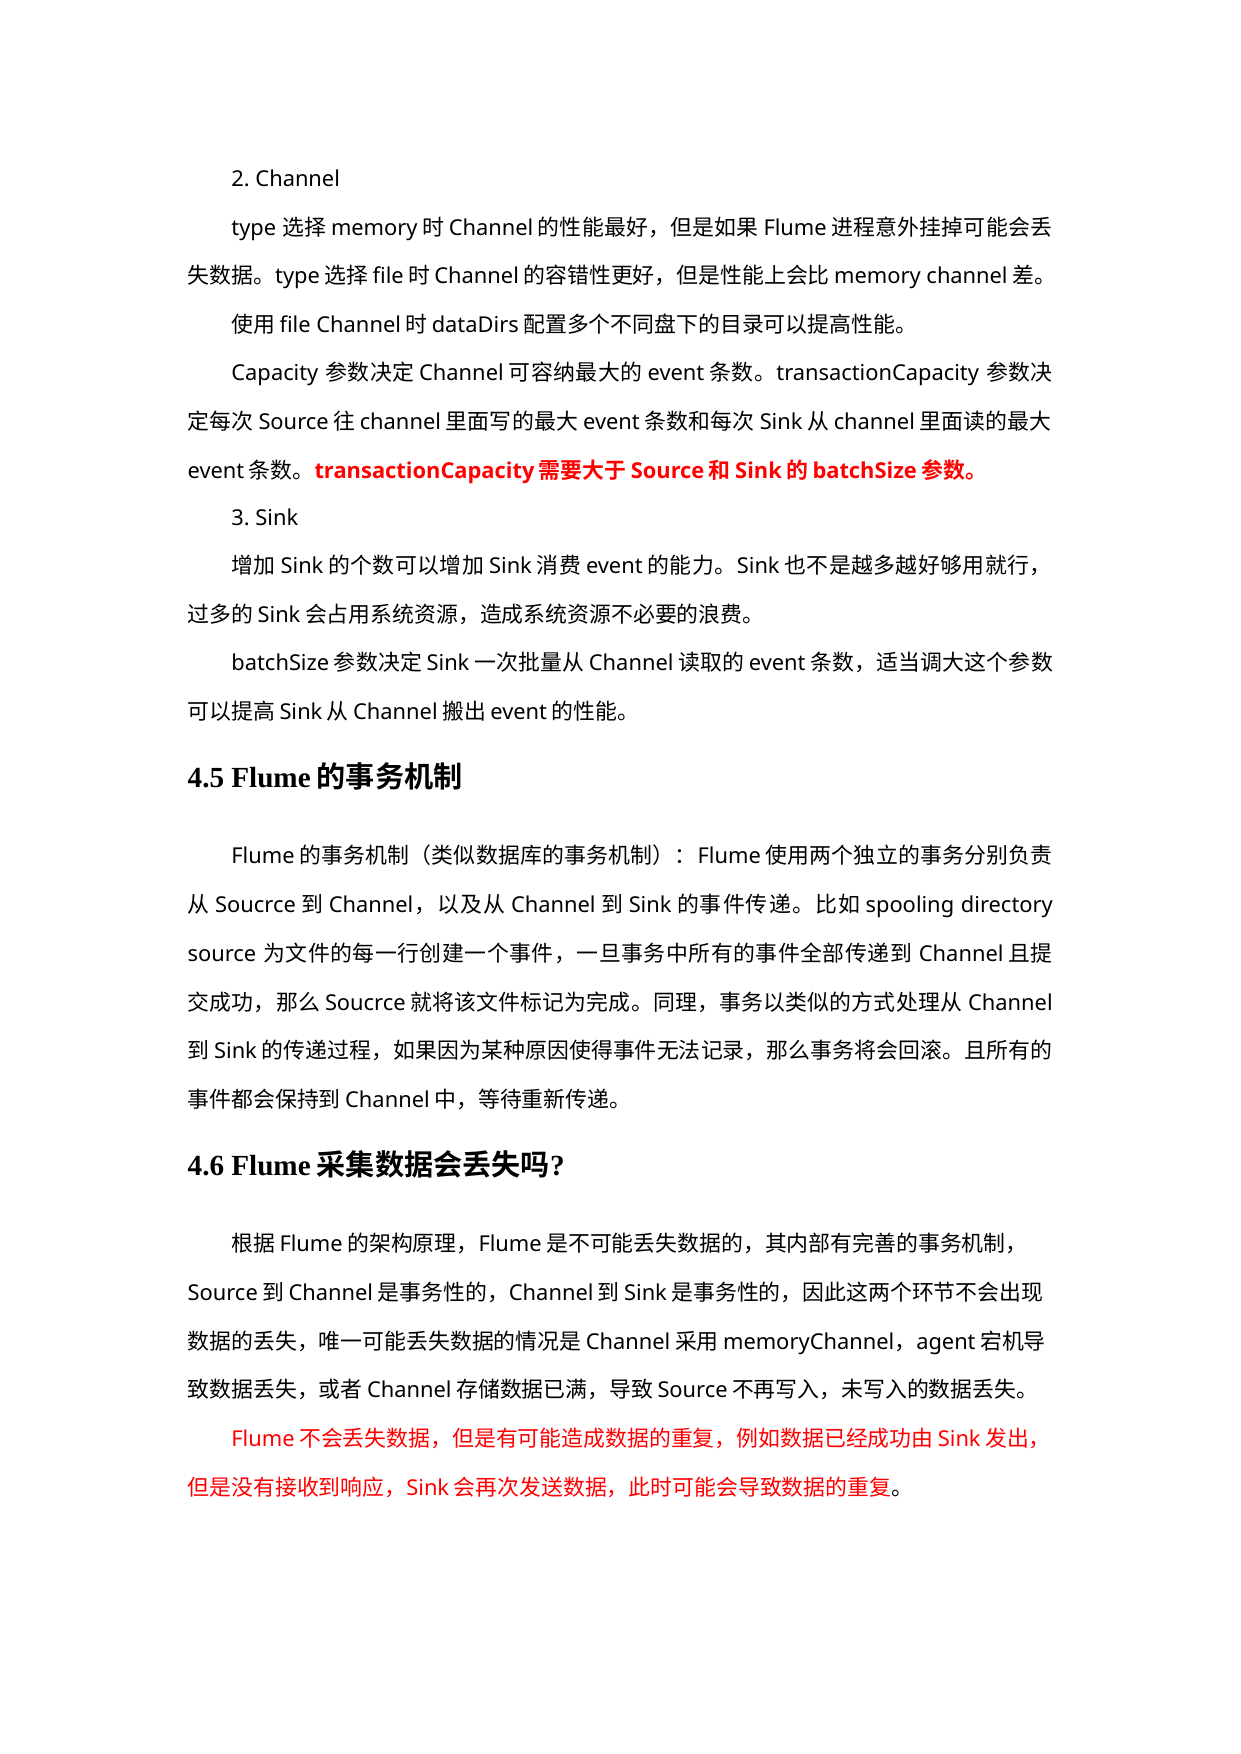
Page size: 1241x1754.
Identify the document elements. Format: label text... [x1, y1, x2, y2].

subtitle 4.5 Flume的事务机制 [187, 742, 1053, 807]
text 增加Sink的个数可以增加Sink消费event的能力。Sink也不是越多越好够用就行，过多的Sink会占用系统资源，造成系统资源不必要的浪费。 [187, 548, 1053, 629]
text Flume不会丢失数据，但是有可能造成数据的重复，例如数据已经成功由Sink发出，但是没有接收到响应，Sink会再次发送数据，此时可能会导致数据的重复。 [187, 1421, 1053, 1502]
text type 选择memory时Channel的性能最好，但是如果Flume进程意外挂掉可能会丢失数据。type选择file时Channel的容错性更好，但是性能上会比memory channel差。 [187, 209, 1053, 291]
text Flume的事务机制（类似数据库的事务机制）：Flume使用两个独立的事务分别负责从Soucrce到Channel，以及从Channel到Sink的事件传递。比如spooling directory source 为文件的每一行创建一个事件，一旦事务中所有的事件全部传递到Channel且提交成功，那么Soucrce就将该文件标记为完成。同理，事务以类似的方式处理从Channel到Sink的传递过程，如果因为某种原因使得事件无法记录，那么事务将会回滚。且所有的事件都会保持到Channel中，等待重新传递。 [187, 838, 1053, 1114]
text 3. Sink [187, 501, 1053, 533]
text 根据Flume的架构原理，Flume是不可能丢失数据的，其内部有完善的事务机制，Source到Channel是事务性的，Channel到Sink是事务性的，因此这两个环节不会出现数据的丢失，唯一可能丢失数据的情况是Channel采用memoryChannel，agent宕机导致数据丢失，或者Channel存储数据已满，导致Source不再写入，未写入的数据丢失。 [187, 1226, 1053, 1405]
text 使用file Channel时dataDirs配置多个不同盘下的目录可以提高性能。 [187, 306, 1053, 339]
subtitle 4.6 Flume采集数据会丢失吗? [187, 1130, 1053, 1195]
text 2. Channel [187, 162, 1053, 194]
text batchSize参数决定Sink一次批量从Channel读取的event条数，适当调大这个参数可以提高Sink从Channel搬出event的性能。 [187, 645, 1053, 726]
text Capacity 参数决定Channel可容纳最大的event条数。transactionCapacity 参数决定每次Source往channel里面写的最大event条数和每次Sink从channel里面读的最大event条数。transactionCapacity需要大于Source和Sink的batchSize参数。 [187, 355, 1053, 485]
